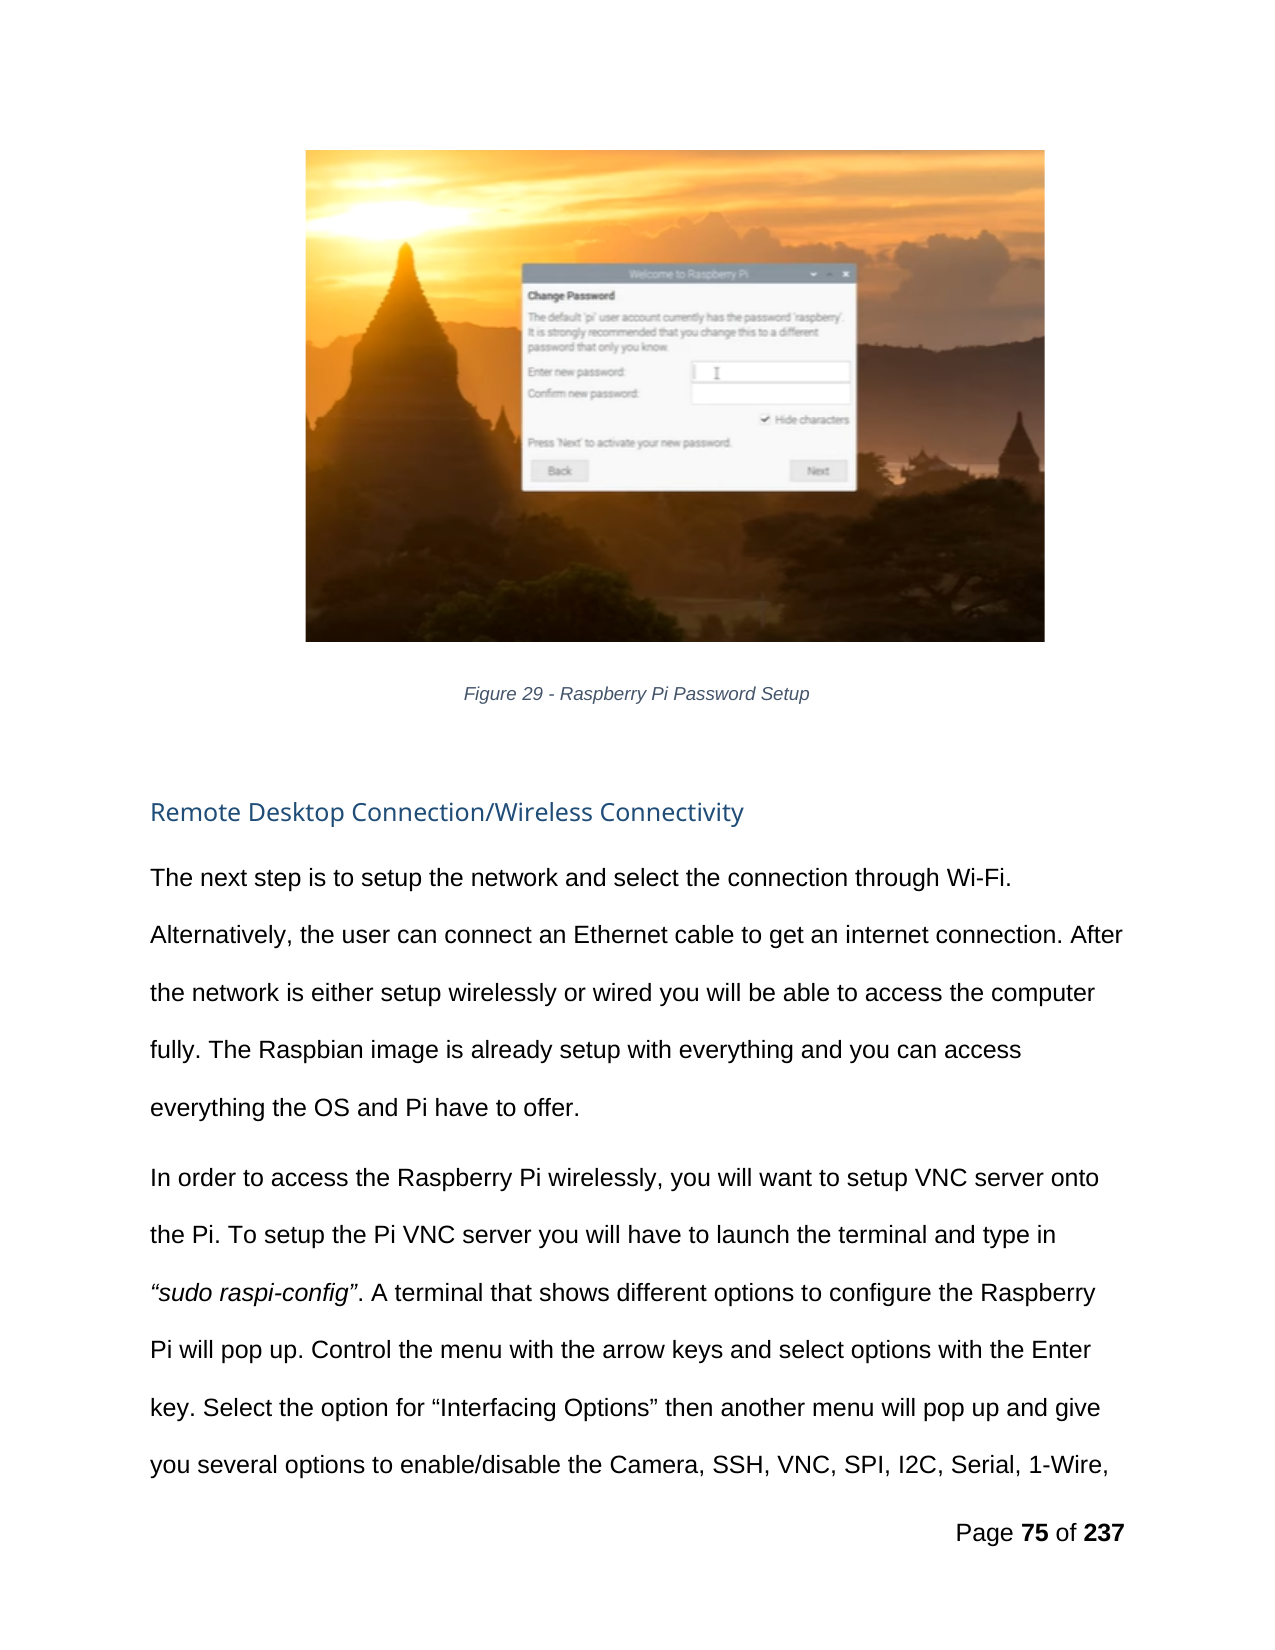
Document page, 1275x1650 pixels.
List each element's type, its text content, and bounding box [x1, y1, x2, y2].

picture [305, 150, 1045, 642]
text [150, 1163, 1125, 1479]
text The next step is to setup the network and select the connection through Wi-Fi. Alternatively, the user can connect an Ethernet cable to get an internet connection. After the network is either setup wirelessly or wired you will be able to access the computer fully. The Raspbian image is already setup with everything and you can access everything the OS and Pi have to offer. [150, 863, 1125, 1122]
subtitle Remote Desktop Connection/Wireless Connectivity [150, 795, 1125, 829]
